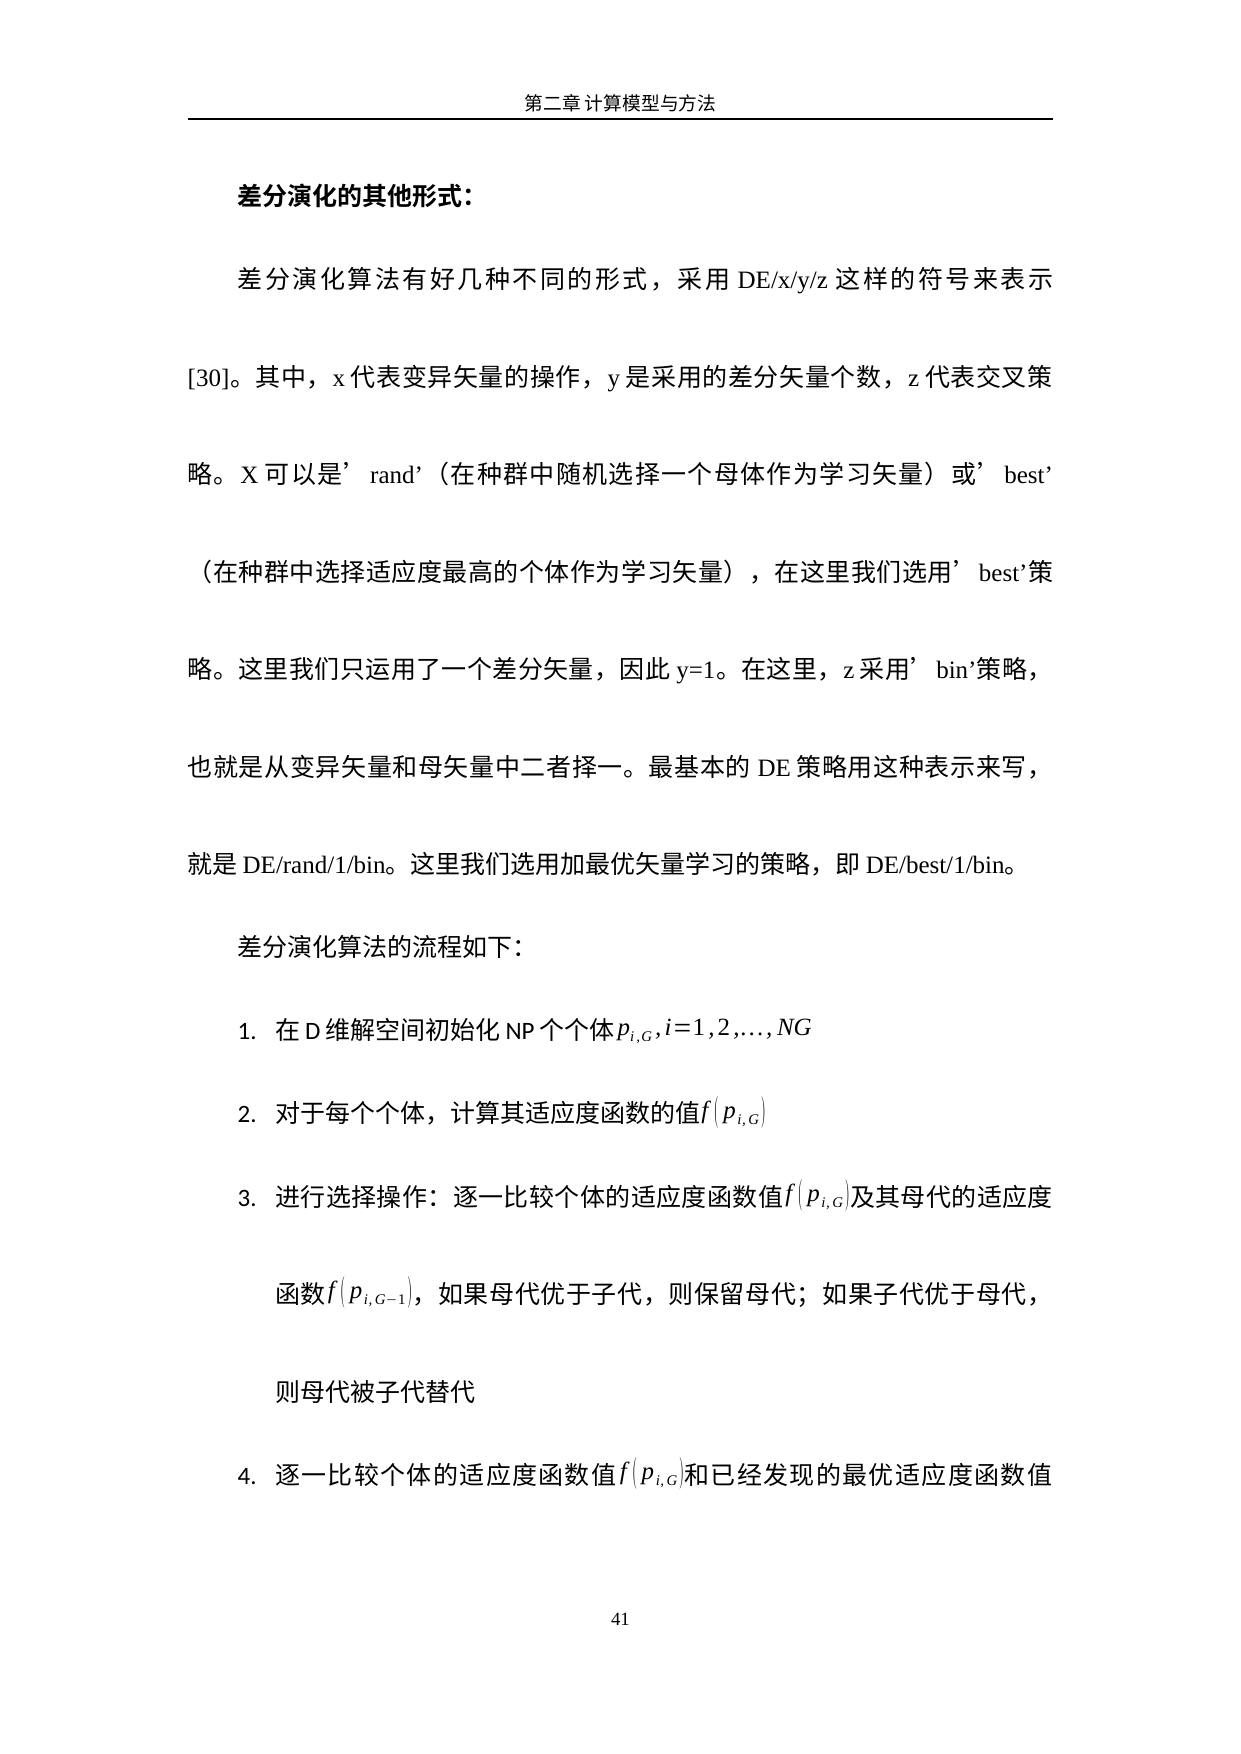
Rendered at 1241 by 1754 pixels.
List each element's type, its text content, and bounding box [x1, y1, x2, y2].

list 在D维解空间初始化NP个个体 [237, 996, 1053, 1061]
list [237, 1441, 1053, 1506]
text 差分演化算法的流程如下： [187, 913, 1053, 978]
list 进行选择操作：逐一比较个体的适应度函数值及其母代的适应度函数，如果母代优于子代，则保留母代；如果子代优于母代，则母代被子代替代 [237, 1163, 1053, 1423]
text 差分演化算法有好几种不同的形式，采用DE/x/y/z这样的符号来表示[30]。其中，x代表变异矢量的操作，y是采用的差分矢量个数，z代表交叉策略。X可以是’rand’（在种群中随机选择一个母体作为学习矢量）或’best’（在种群中选择适应度最高的个体作为学习矢量），在这里我们选用’best’策略。这里我们只运用了一个差分矢量，因此y=1。在这里，z采用’bin’策略，也就是从变异矢量和母矢量中二者择一。最基本的DE策略用这种表示来写，就是DE/rand/1/bin。这里我们选用加最优矢量学习的策略，即DE/best/1/bin。 [187, 245, 1053, 895]
list 对于每个个体，计算其适应度函数的值 [237, 1079, 1053, 1144]
text 差分演化的其他形式： [187, 162, 1053, 227]
